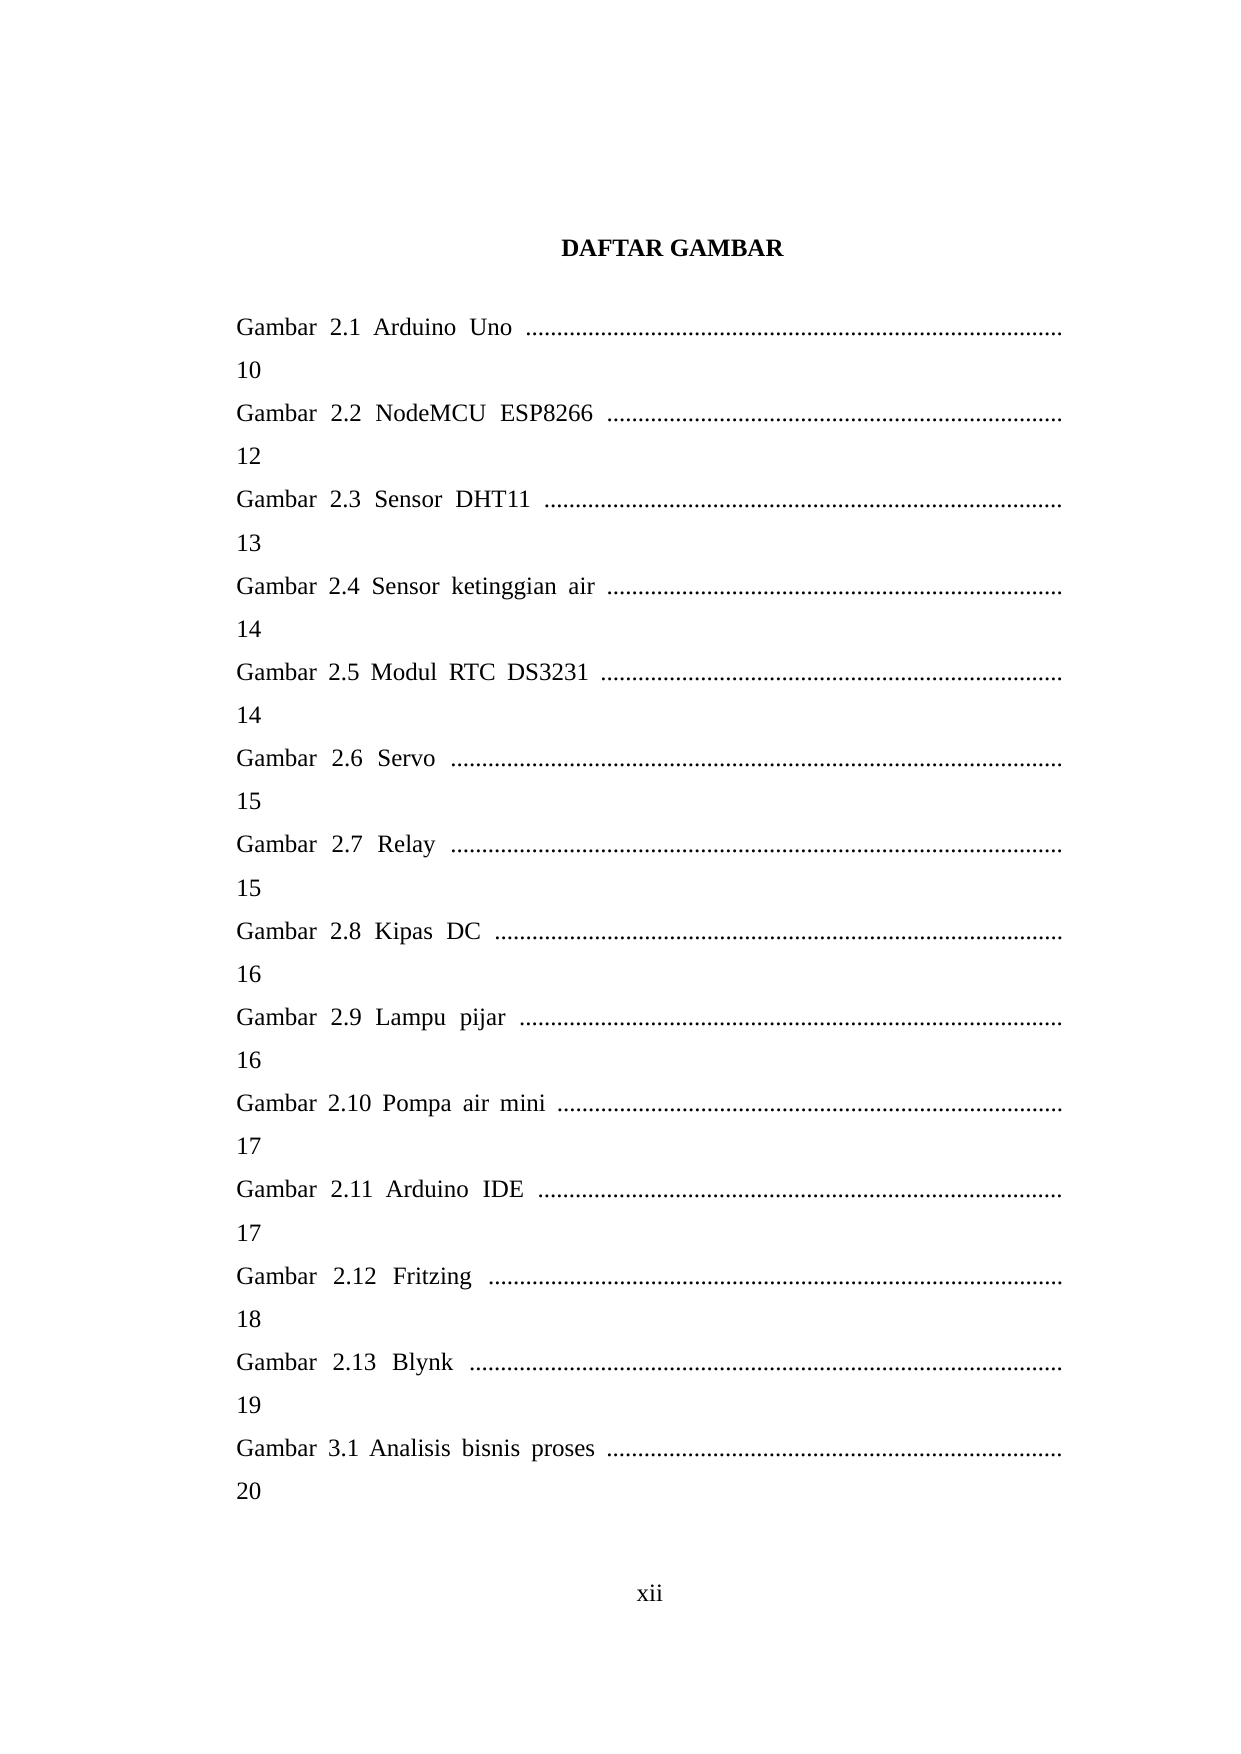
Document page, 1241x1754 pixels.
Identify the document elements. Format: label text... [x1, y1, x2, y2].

subtitle DAFTAR GAMBAR [281, 233, 1063, 262]
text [236, 312, 1063, 1505]
